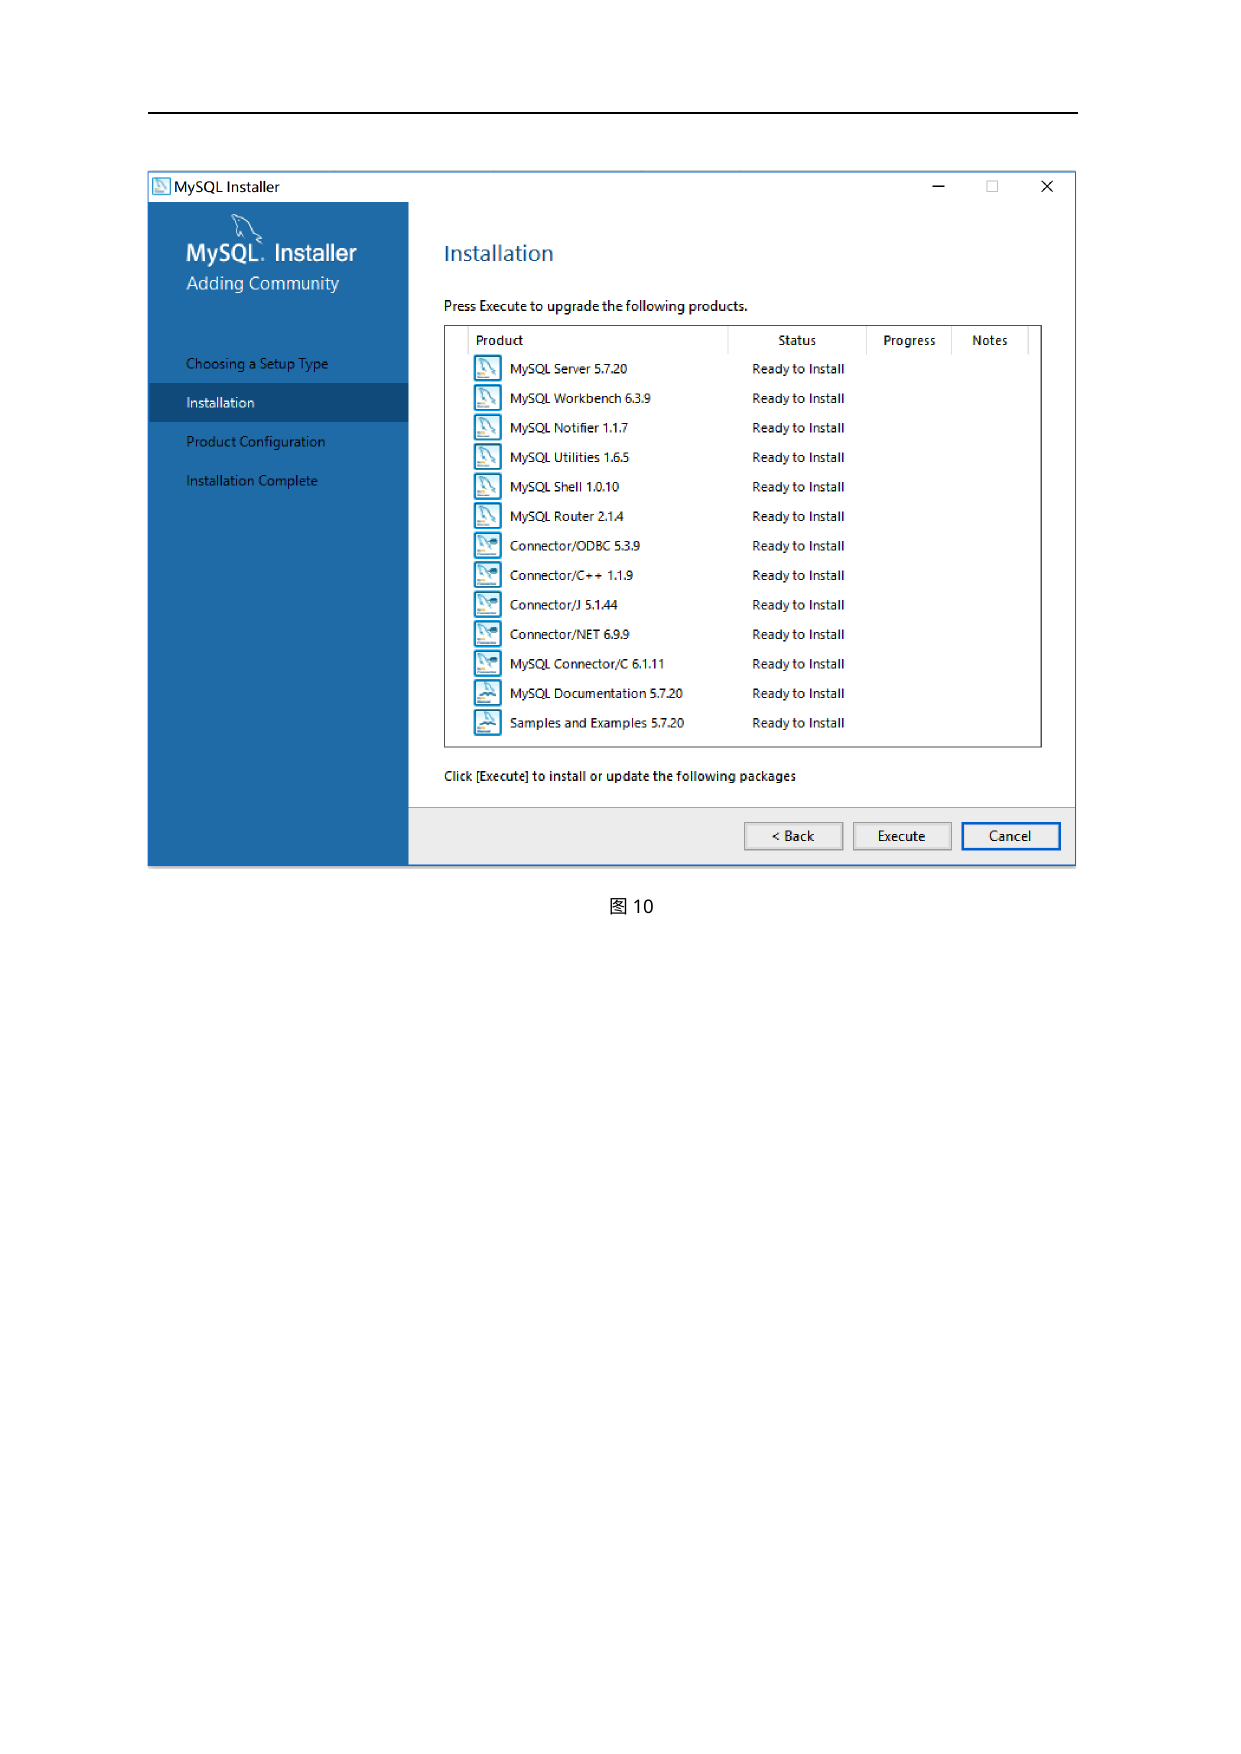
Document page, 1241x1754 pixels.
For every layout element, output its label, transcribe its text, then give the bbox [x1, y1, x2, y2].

picture [147, 170, 1077, 869]
text 图 10 [148, 889, 1078, 922]
